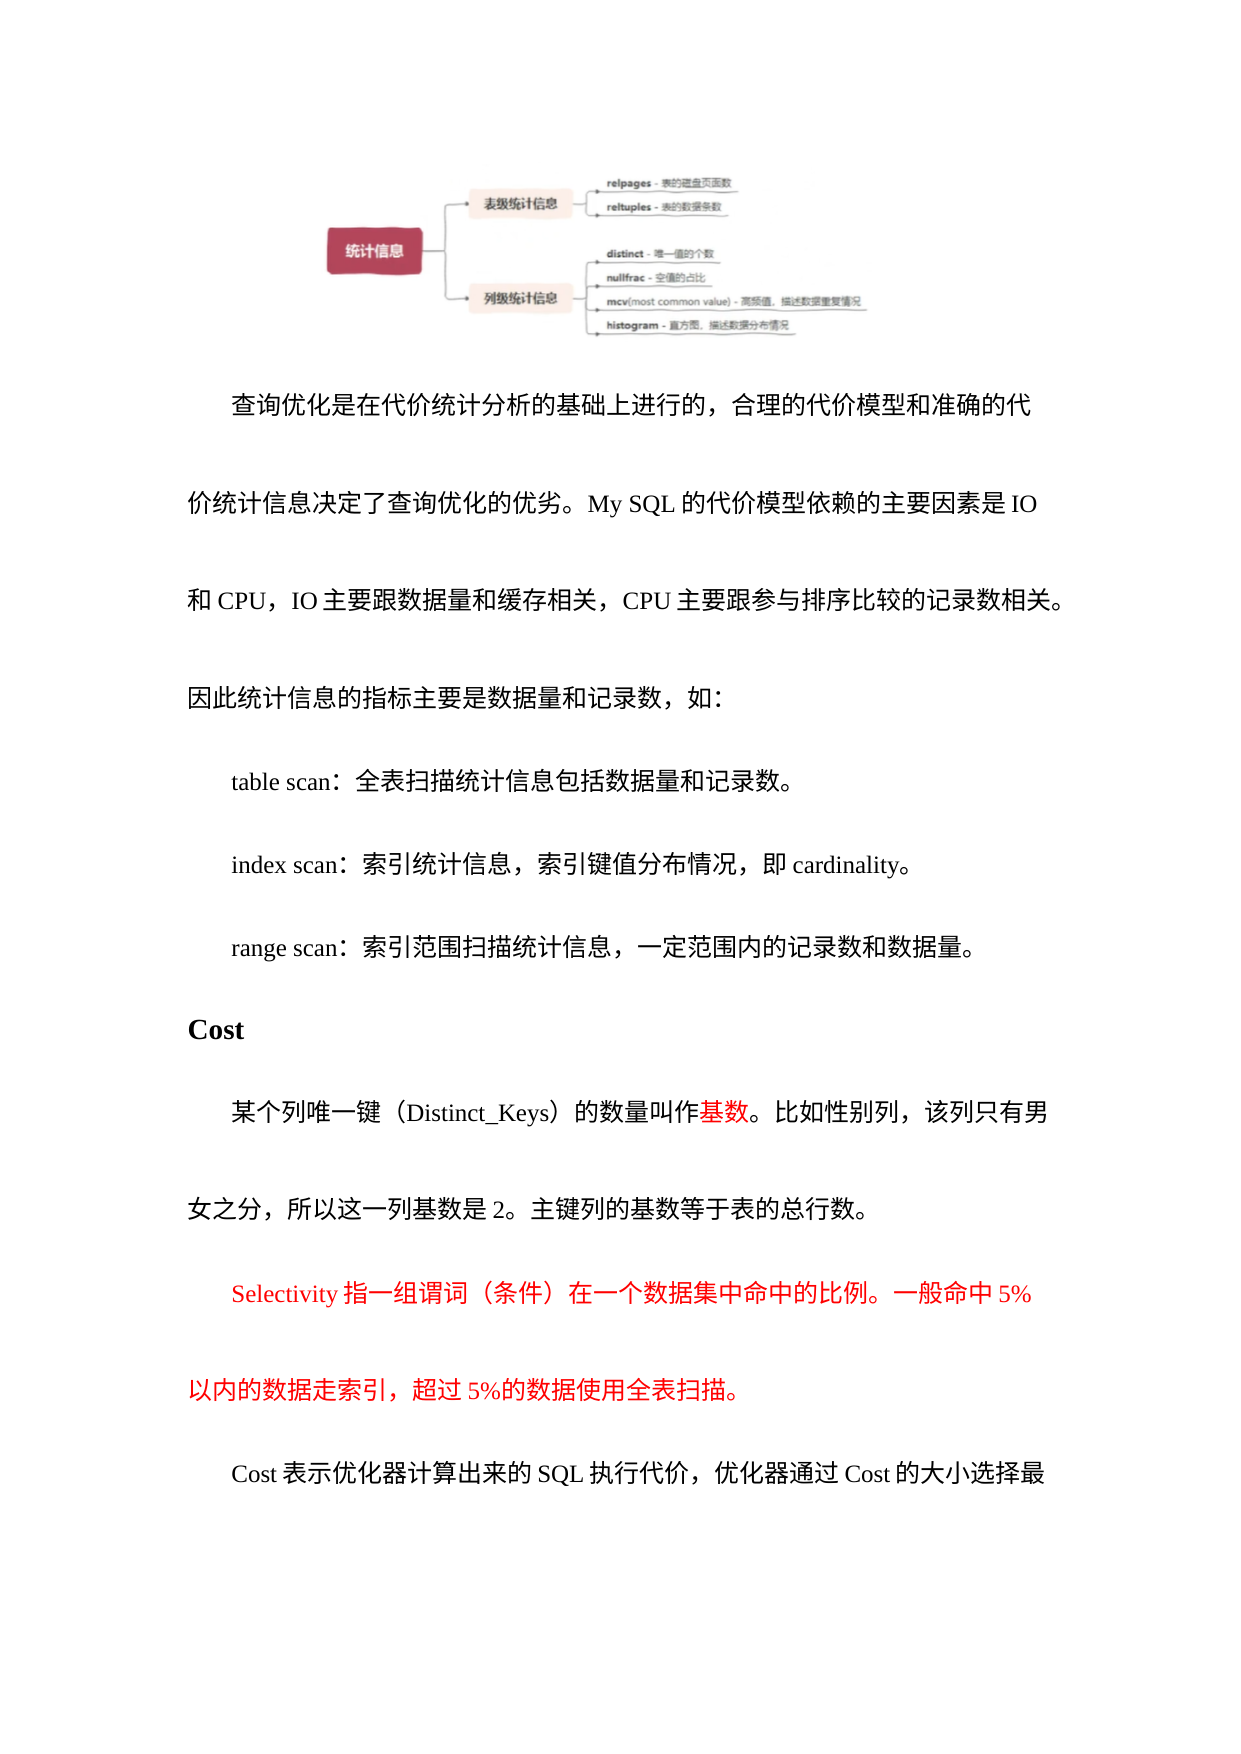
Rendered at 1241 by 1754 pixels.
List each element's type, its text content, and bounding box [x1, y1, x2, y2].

subtitle Cost [187, 996, 1053, 1061]
text table scan：全表扫描统计信息包括数据量和记录数。 [187, 747, 1053, 812]
picture [296, 162, 945, 356]
text 某个列唯一键（Distinct_Keys）的数量叫作基数。比如性别列，该列只有男女之分，所以这一列基数是2。主键列的基数等于表的总行数。 [187, 1078, 1053, 1241]
text 查询优化是在代价统计分析的基础上进行的，合理的代价模型和准确的代价统计信息决定了查询优化的优劣。My SQL的代价模型依赖的主要因素是IO和CPU，IO主要跟数据量和缓存相关，CPU主要跟参与排序比较的记录数相关。因此统计信息的指标主要是数据量和记录数，如： [187, 371, 1053, 729]
text index scan：索引统计信息，索引键值分布情况，即cardinality。 [187, 830, 1053, 895]
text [187, 1439, 1053, 1504]
text Selectivity指一组谓词（条件）在一个数据集中命中的比例。一般命中5%以内的数据走索引，超过5%的数据使用全表扫描。 [187, 1259, 1053, 1421]
text range scan：索引范围扫描统计信息，一定范围内的记录数和数据量。 [187, 913, 1053, 978]
